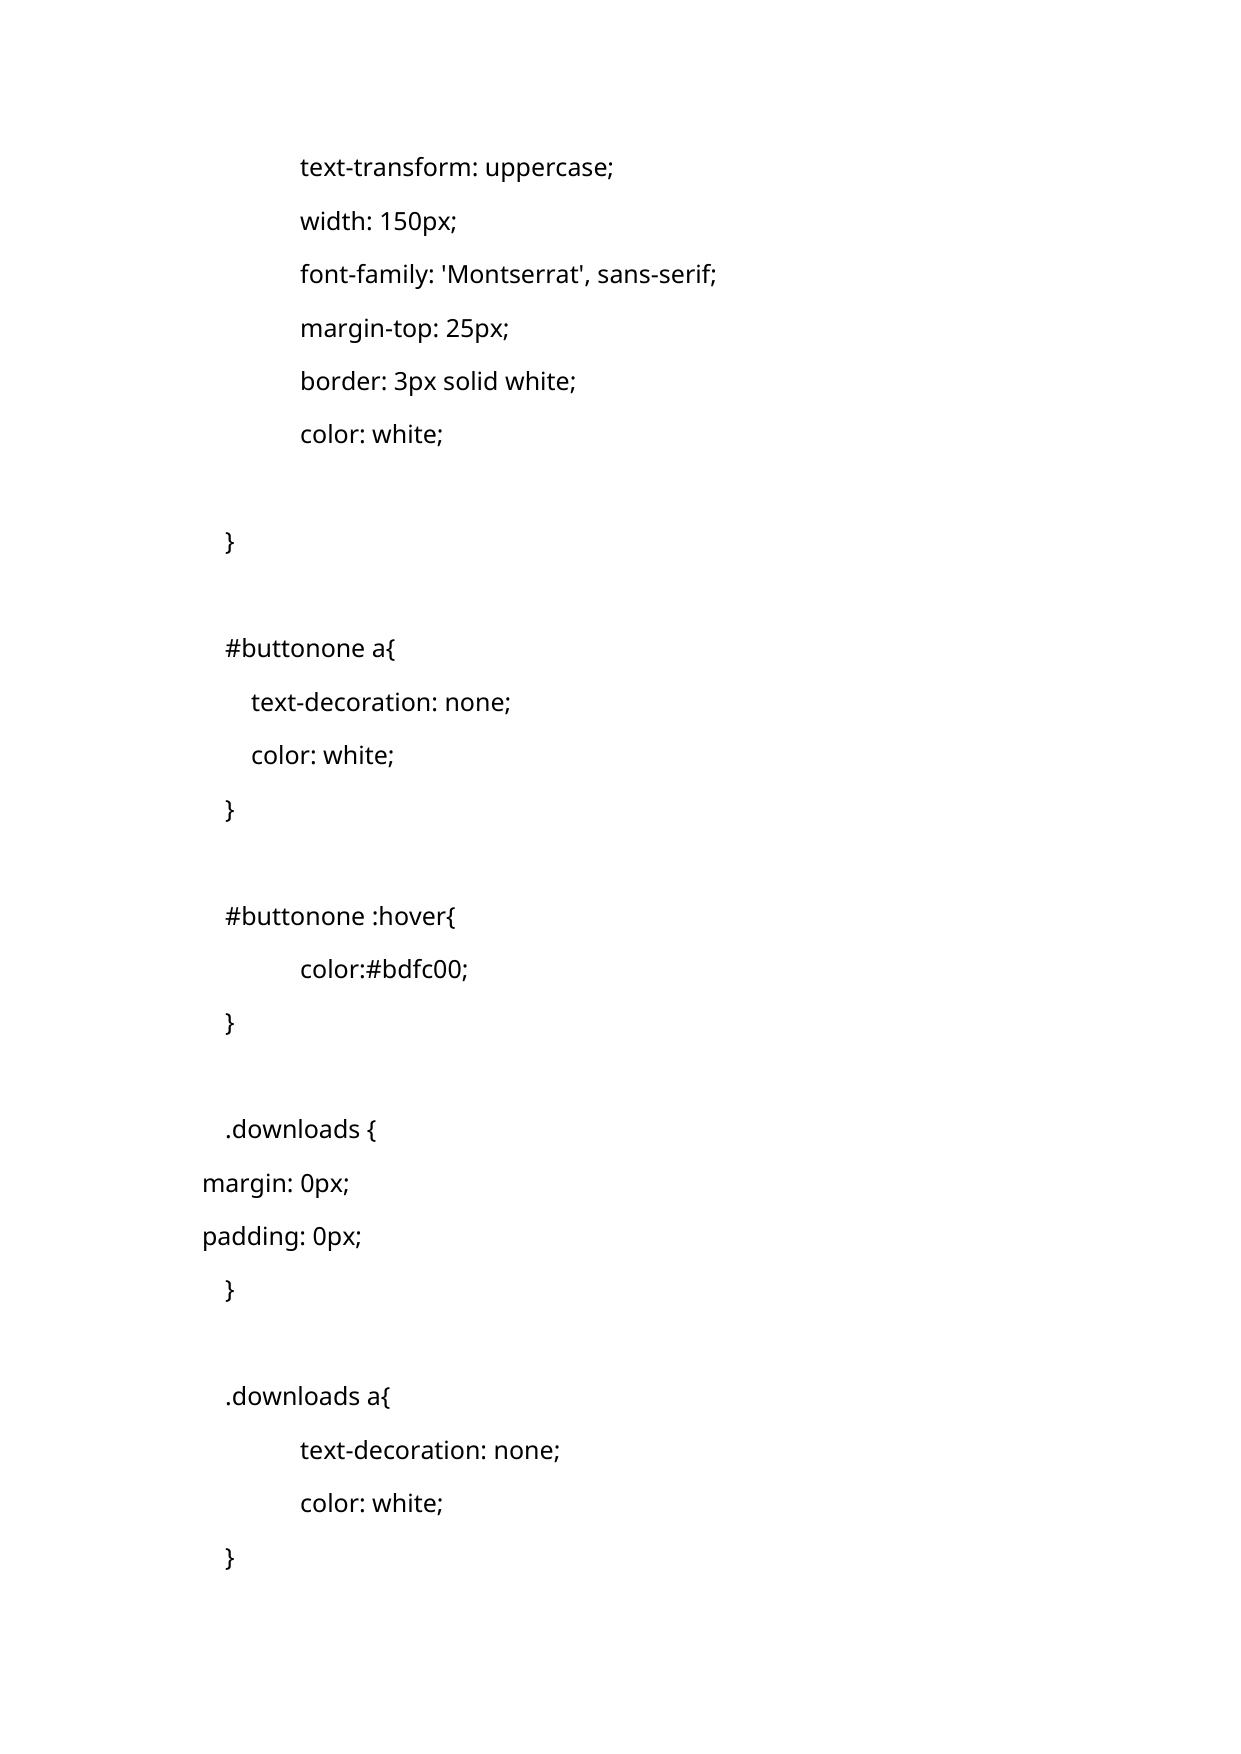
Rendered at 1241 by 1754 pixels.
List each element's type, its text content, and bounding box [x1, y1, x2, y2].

text #buttonone a{ [150, 631, 1090, 665]
text } [150, 1272, 1090, 1306]
text .downloads { [150, 1112, 1090, 1146]
text margin-top: 25px; [150, 310, 1090, 344]
text } [150, 1539, 1090, 1573]
text text-decoration: none; [150, 1432, 1090, 1467]
text text-decoration: none; [150, 684, 1090, 718]
text } [150, 1005, 1090, 1039]
text border: 3px solid white; [150, 364, 1090, 398]
text text-transform: uppercase; [150, 150, 1090, 184]
text width: 150px; [150, 203, 1090, 237]
text color:#bdfc00; [150, 952, 1090, 986]
text #buttonone :hover{ [150, 898, 1090, 932]
text color: white; [150, 1486, 1090, 1520]
text color: white; [150, 417, 1090, 451]
text .downloads a{ [150, 1379, 1090, 1413]
text } [150, 791, 1090, 825]
text padding: 0px; [150, 1219, 1090, 1253]
text color: white; [150, 738, 1090, 772]
text font-family: 'Montserrat', sans-serif; [150, 257, 1090, 291]
text } [150, 524, 1090, 558]
text margin: 0px; [150, 1165, 1090, 1199]
